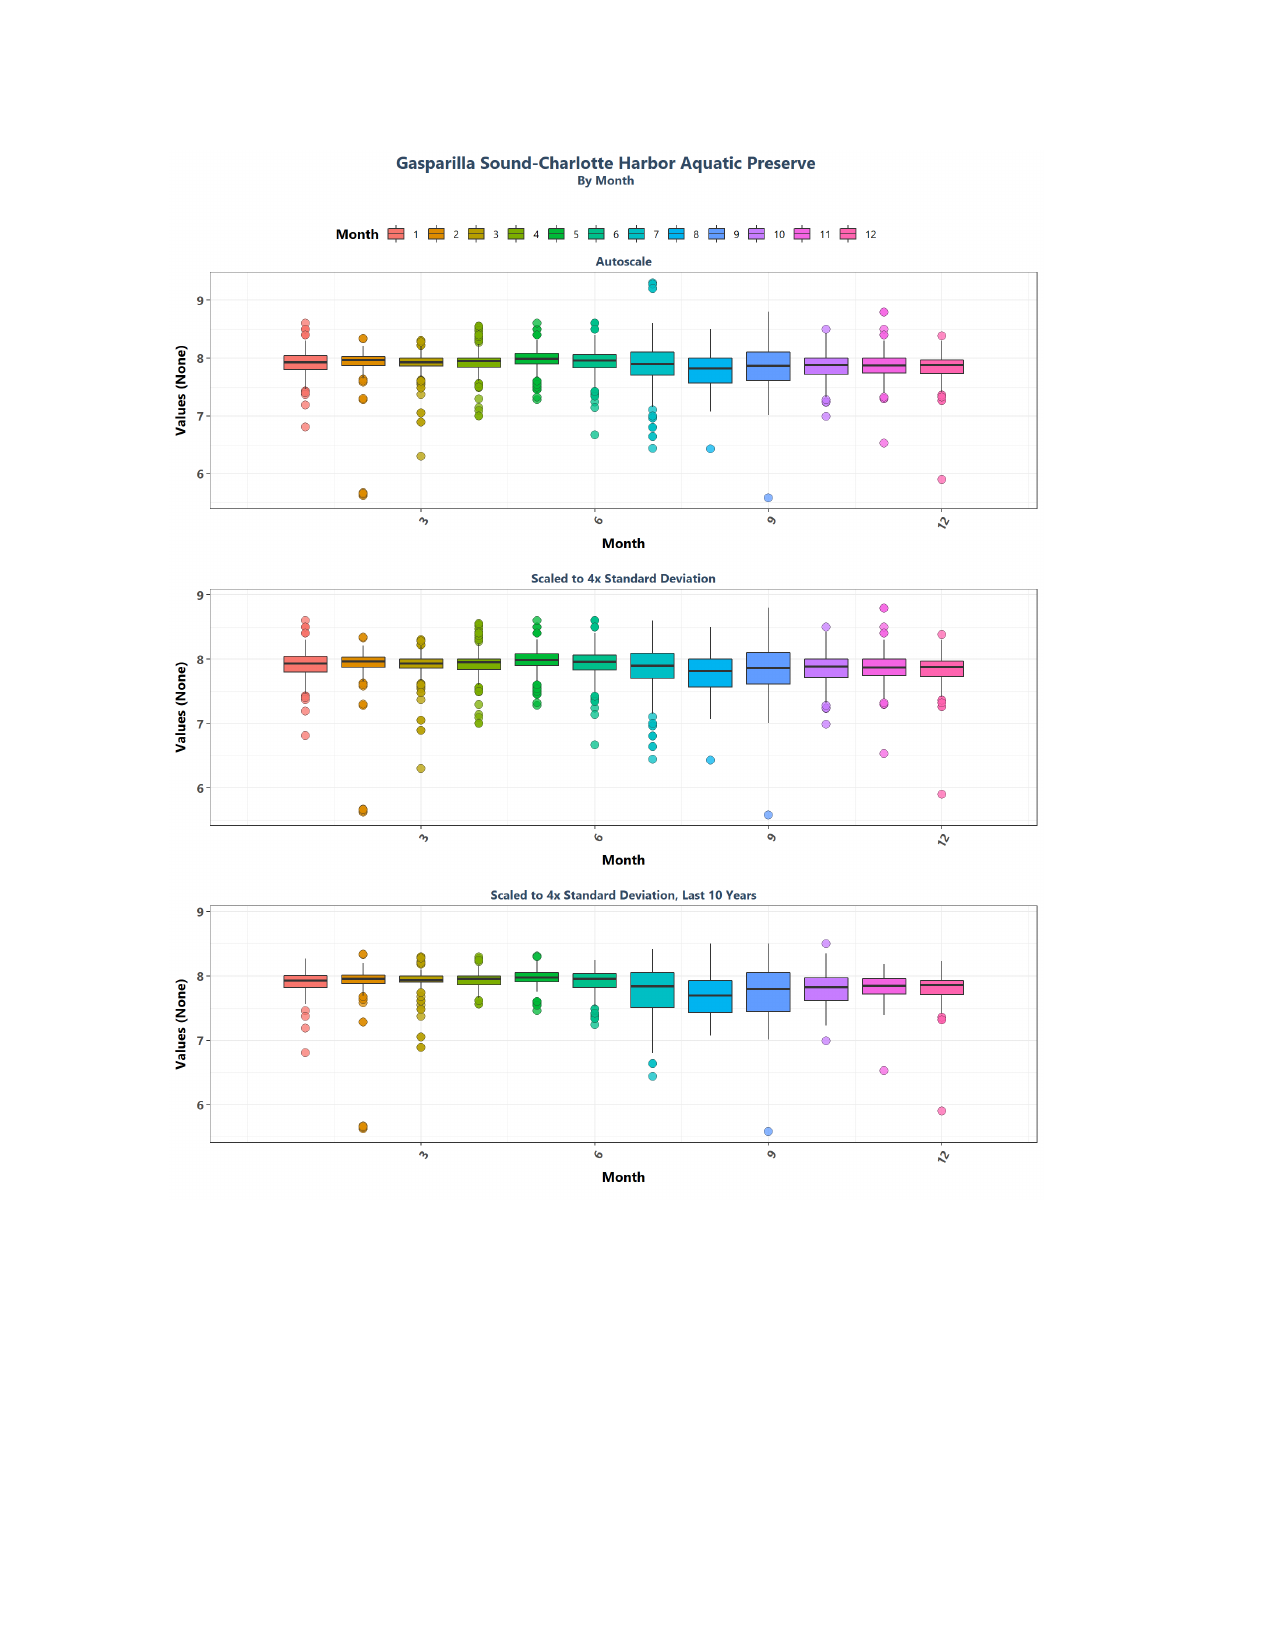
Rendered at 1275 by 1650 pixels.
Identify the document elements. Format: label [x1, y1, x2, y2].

picture [168, 150, 1044, 1200]
